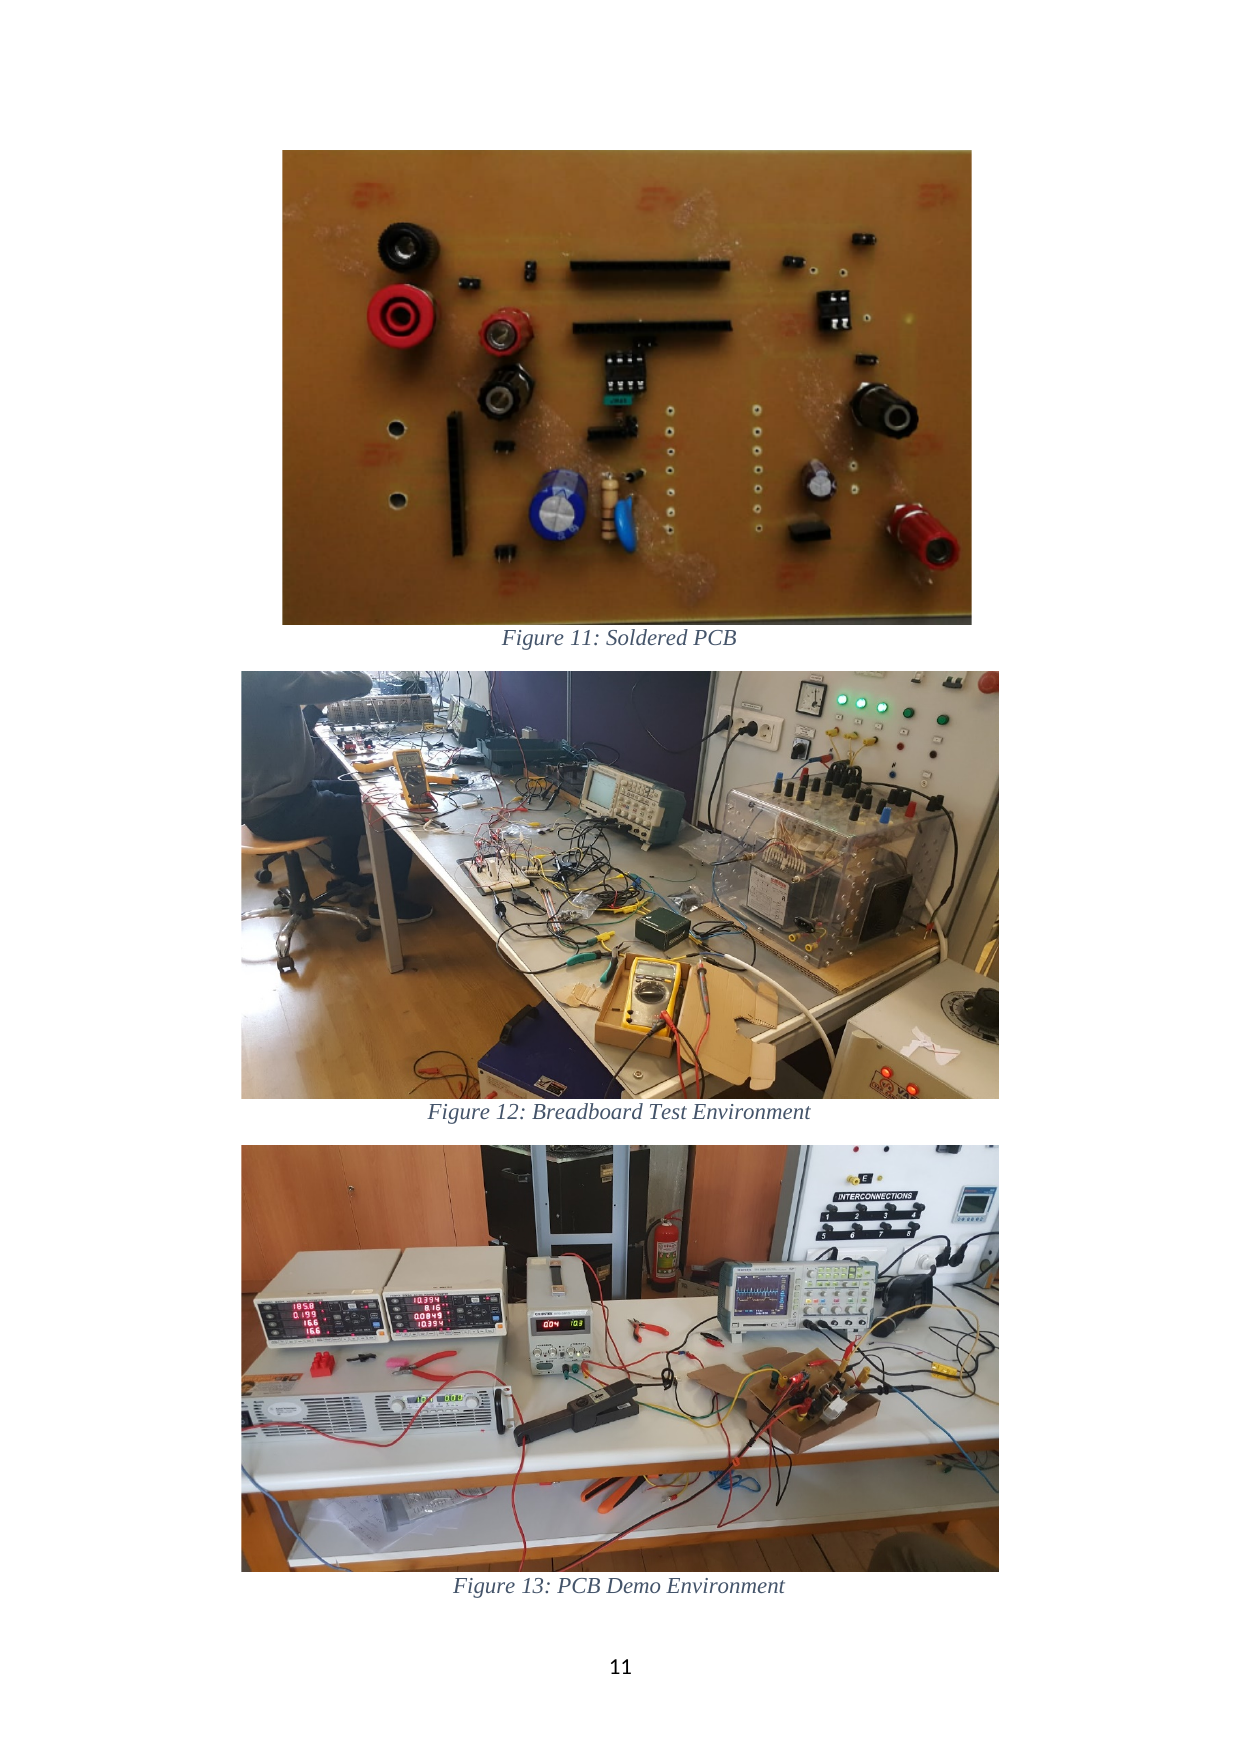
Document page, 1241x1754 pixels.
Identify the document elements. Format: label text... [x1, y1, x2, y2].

text Figure 11: Soldered PCB [148, 624, 1093, 651]
picture [241, 671, 999, 1099]
picture [282, 150, 972, 625]
picture [241, 1145, 999, 1572]
text Figure 12: Breadboard Test Environment [148, 1098, 1093, 1124]
text Figure 13: PCB Demo Environment [148, 1572, 1093, 1598]
